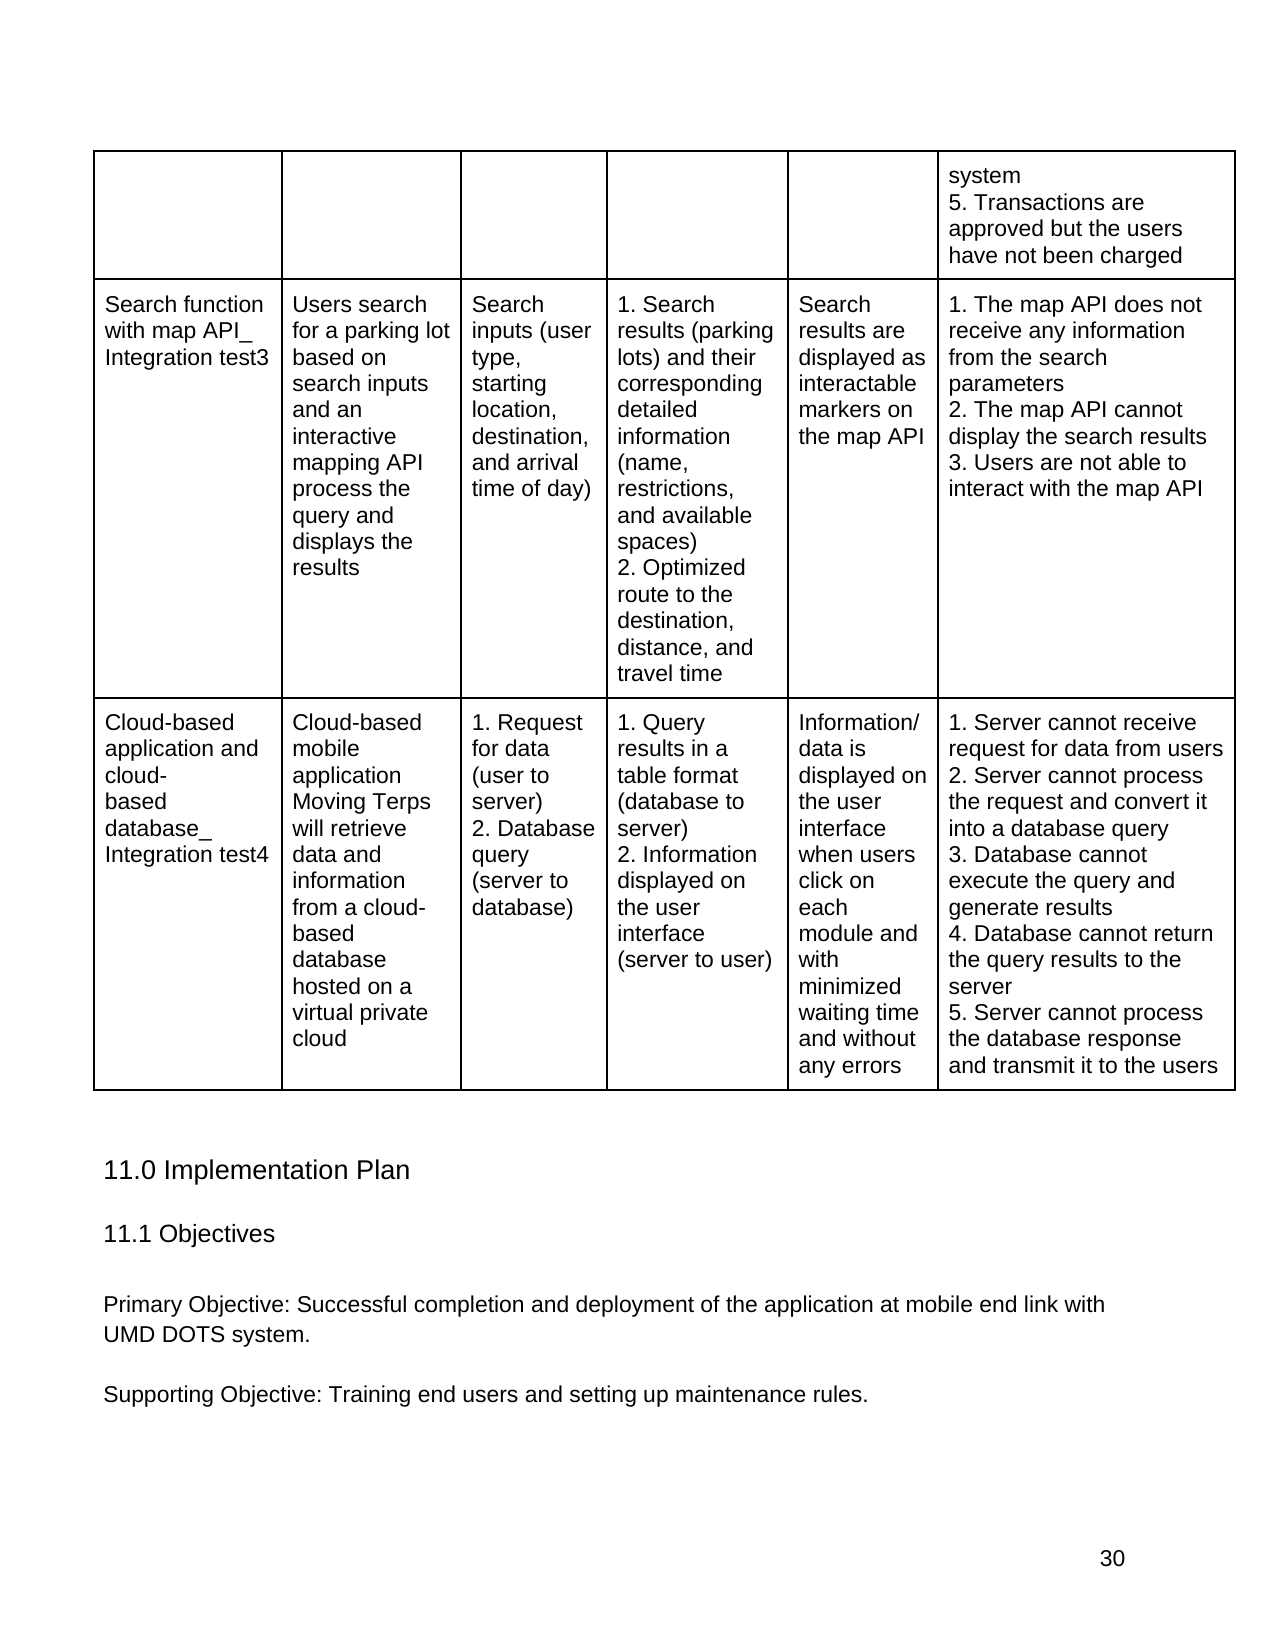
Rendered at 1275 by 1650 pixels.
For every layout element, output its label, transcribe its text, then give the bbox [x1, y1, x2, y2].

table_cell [462, 152, 606, 278]
table_cell Information/data is displayed on the user interface when users click on each module and with minimized waiting time and without any errors [789, 699, 937, 1088]
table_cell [283, 152, 460, 278]
table_cell Search function with map API_ Integration test3 [95, 280, 281, 697]
table_cell 1. Query results in a table format (database to server) 2. Information displayed on the user interface (server to user) [608, 699, 787, 1088]
table_cell Search inputs (user type, starting location, destination, and arrival time of day) [462, 280, 606, 697]
text Supporting Objective: Training end users and setting up maintenance rules. [103, 1381, 1125, 1408]
table_cell Cloud-based mobile application Moving Terps will retrieve data and information from a cloud-based database hosted on a virtual private cloud [283, 699, 460, 1088]
subtitle 11.1 Objectives [103, 1219, 1125, 1248]
table_cell 1. Search results (parking lots) and their corresponding detailed information (name, restrictions, and available spaces) 2. Optimized route to the destination, distance, and travel time [608, 280, 787, 697]
table_cell Cloud-based application and cloud- based database_ Integration test4 [95, 699, 281, 1088]
table_cell 1. Server cannot receive request for data from users 2. Server cannot process the request and convert it into a database query 3. Database cannot execute the query and generate results 4. Database cannot return the query results to the server 5. Server cannot process the database response and transmit it to the users [939, 699, 1234, 1088]
table_cell 1. The map API does not receive any information from the search parameters 2. The map API cannot display the search results 3. Users are not able to interact with the map API [939, 280, 1234, 697]
subtitle 11.0 Implementation Plan [103, 1154, 1125, 1185]
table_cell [789, 152, 937, 278]
table_cell Users search for a parking lot based on search inputs and an interactive mapping API process the query and displays the results [283, 280, 460, 697]
text Primary Objective: Successful completion and deployment of the application at mobile end link with UMD DOTS system. [103, 1291, 1125, 1377]
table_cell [608, 152, 787, 278]
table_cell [95, 152, 281, 278]
table_cell 1. Request for data (user to server) 2. Database query (server to database) [462, 699, 606, 1088]
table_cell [939, 152, 1234, 278]
table_cell Search results are displayed as interactable markers on the map API [789, 280, 937, 697]
